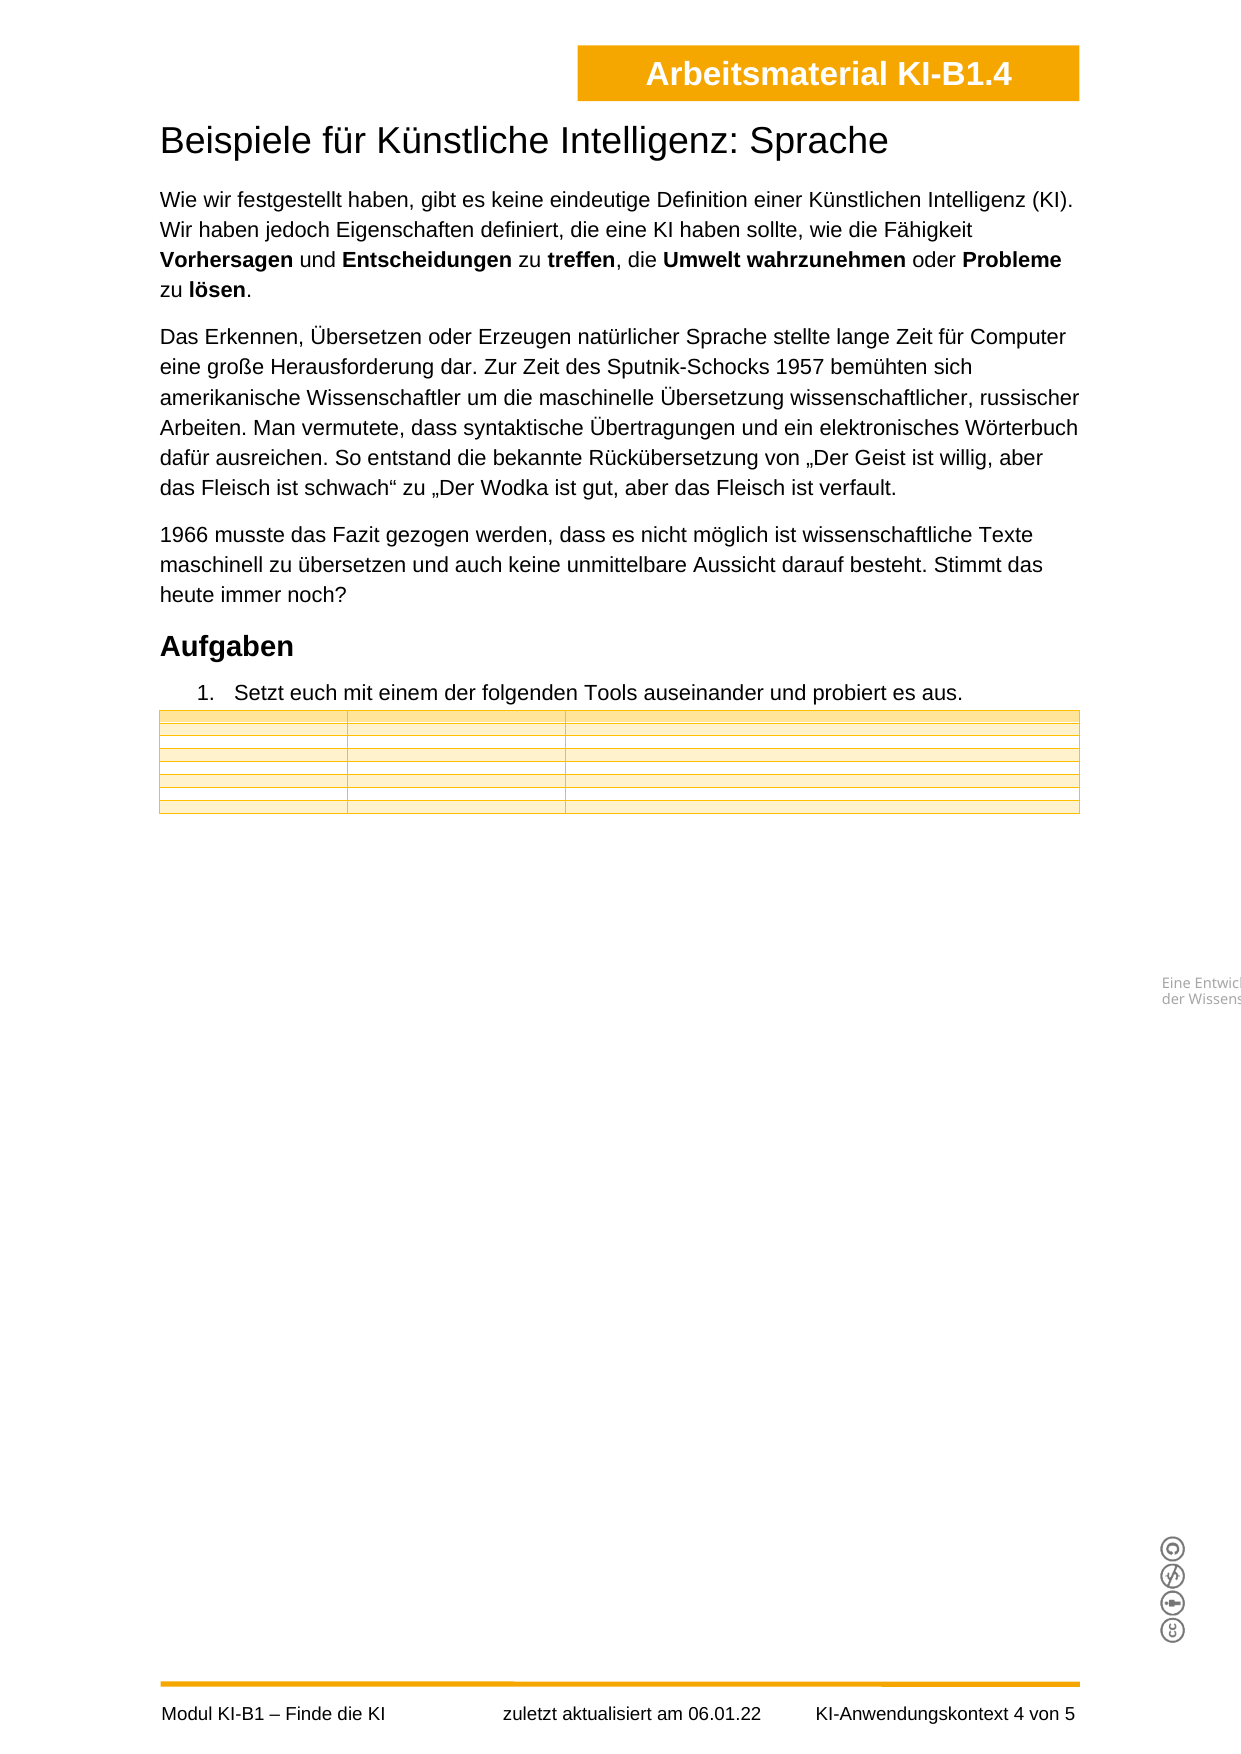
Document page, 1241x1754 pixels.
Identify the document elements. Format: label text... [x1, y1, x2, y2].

table_cell [566, 724, 1079, 735]
text Wie wir festgestellt haben, gibt es keine eindeutige Definition einer Künstlichen Intelligenz (KI). Wir haben jedoch Eigenschaften definiert, die eine KI haben sollte, wie die Fähigkeit Vorhersagen und Entscheidungen zu treffen, die Umwelt wahrzunehmen oder Probleme zu lösen. [159, 186, 1081, 302]
table_cell [566, 749, 1079, 761]
table_cell [566, 762, 1079, 774]
table_cell [566, 801, 1079, 813]
text 1966 musste das Fazit gezogen werden, dass es nicht möglich ist wissenschaftliche Texte maschinell zu übersetzen und auch keine unmittelbare Aussicht darauf besteht. Stimmt das heute immer noch? [159, 522, 1081, 607]
table_header [566, 711, 1079, 722]
text Das Erkennen, Übersetzen oder Erzeugen natürlicher Sprache stellte lange Zeit für Computer eine große Herausforderung dar. Zur Zeit des Sputnik-Schocks 1957 bemühten sich amerikanische Wissenschaftler um die maschinelle Übersetzung wissenschaftlicher, russischer Arbeiten. Man vermutete, dass syntaktische Übertragungen und ein elektronisches Wörterbuch dafür ausreichen. So entstand die bekannte Rückübersetzung von „Der Geist ist willig, aber das Fleisch ist schwach“ zu „Der Wodka ist gut, aber das Fleisch ist verfault. [159, 324, 1081, 500]
subtitle Aufgaben [159, 629, 1081, 663]
list Setzt euch mit einem der folgenden Tools auseinander und probiert es aus. [197, 679, 1081, 704]
table_cell [566, 788, 1079, 800]
text Beispiele für Künstliche Intelligenz: Sprache [159, 118, 1081, 161]
table_cell [566, 736, 1079, 748]
table_cell [566, 775, 1079, 787]
